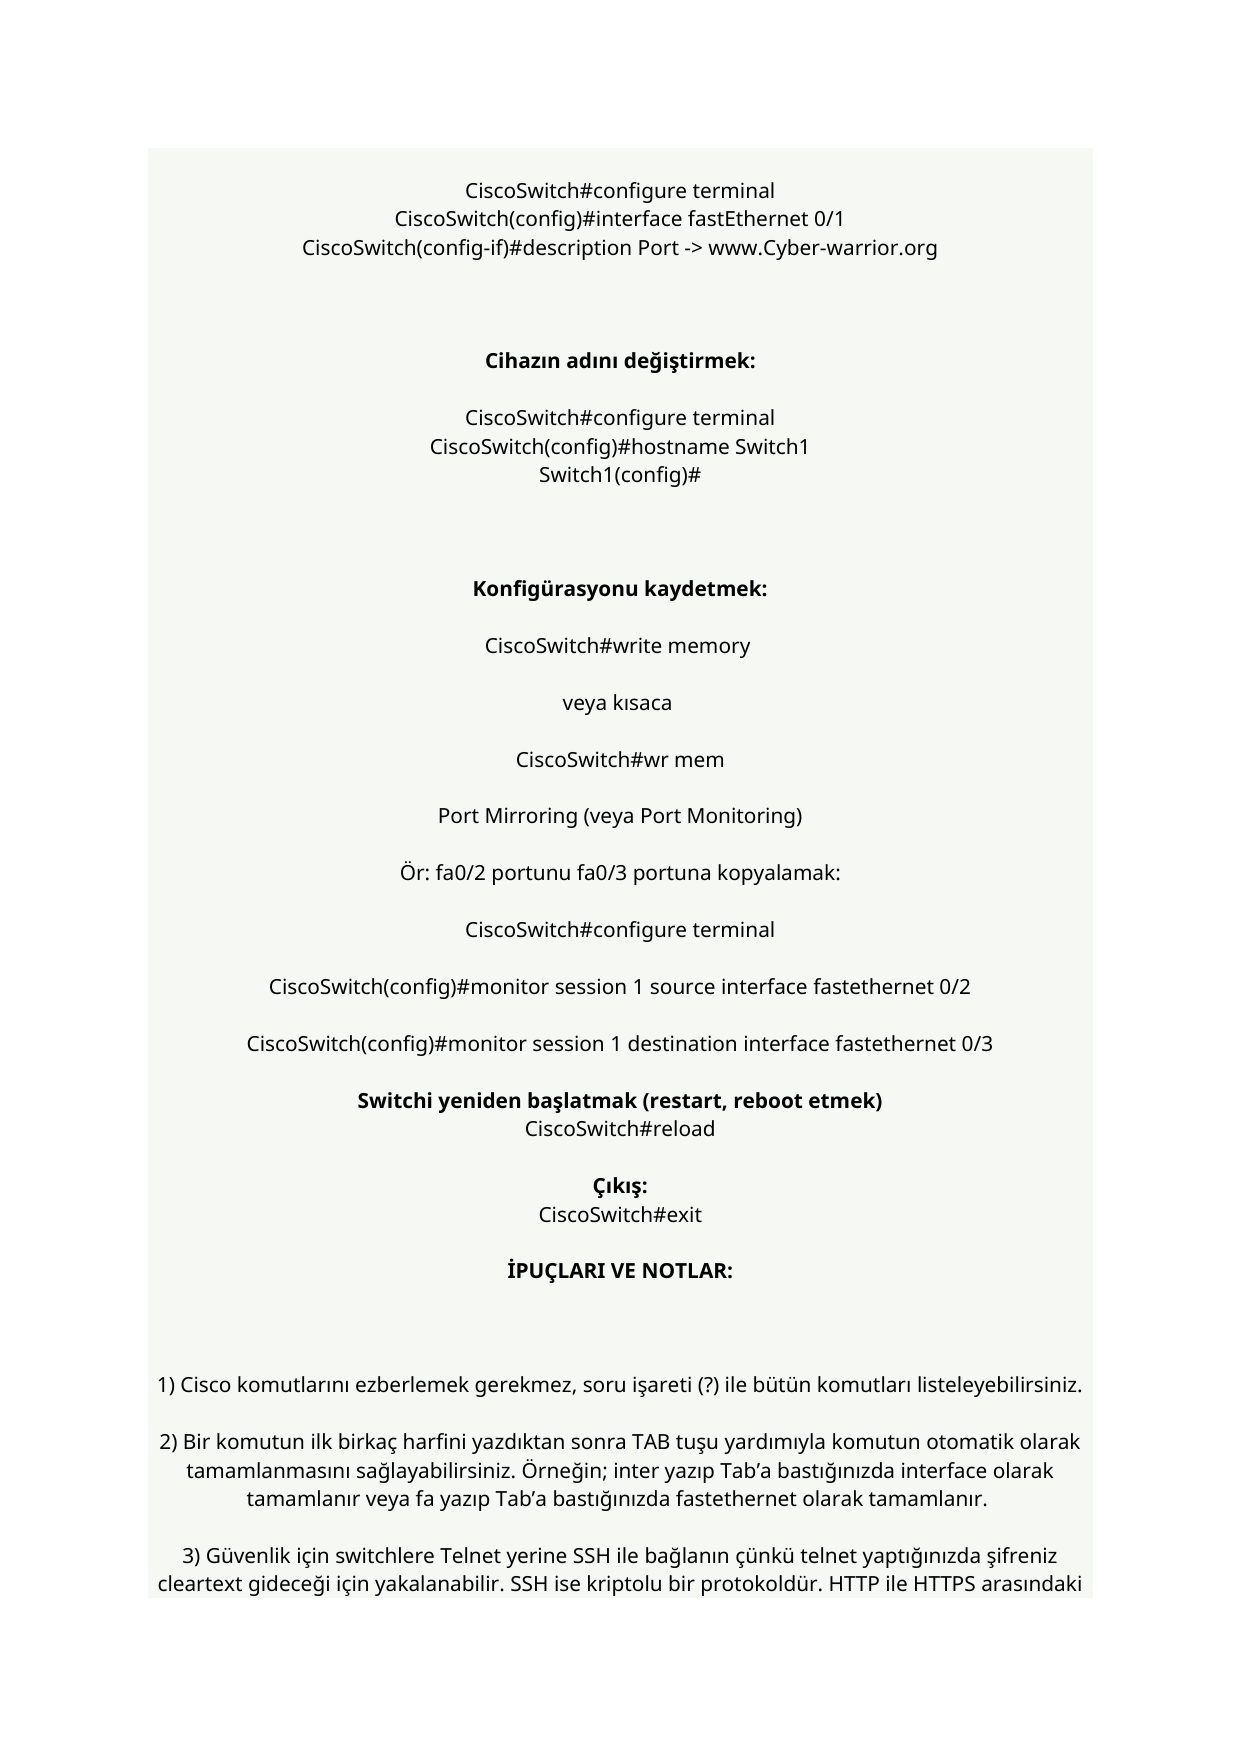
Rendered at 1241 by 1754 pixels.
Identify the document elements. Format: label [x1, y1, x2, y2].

text [148, 148, 1093, 1598]
